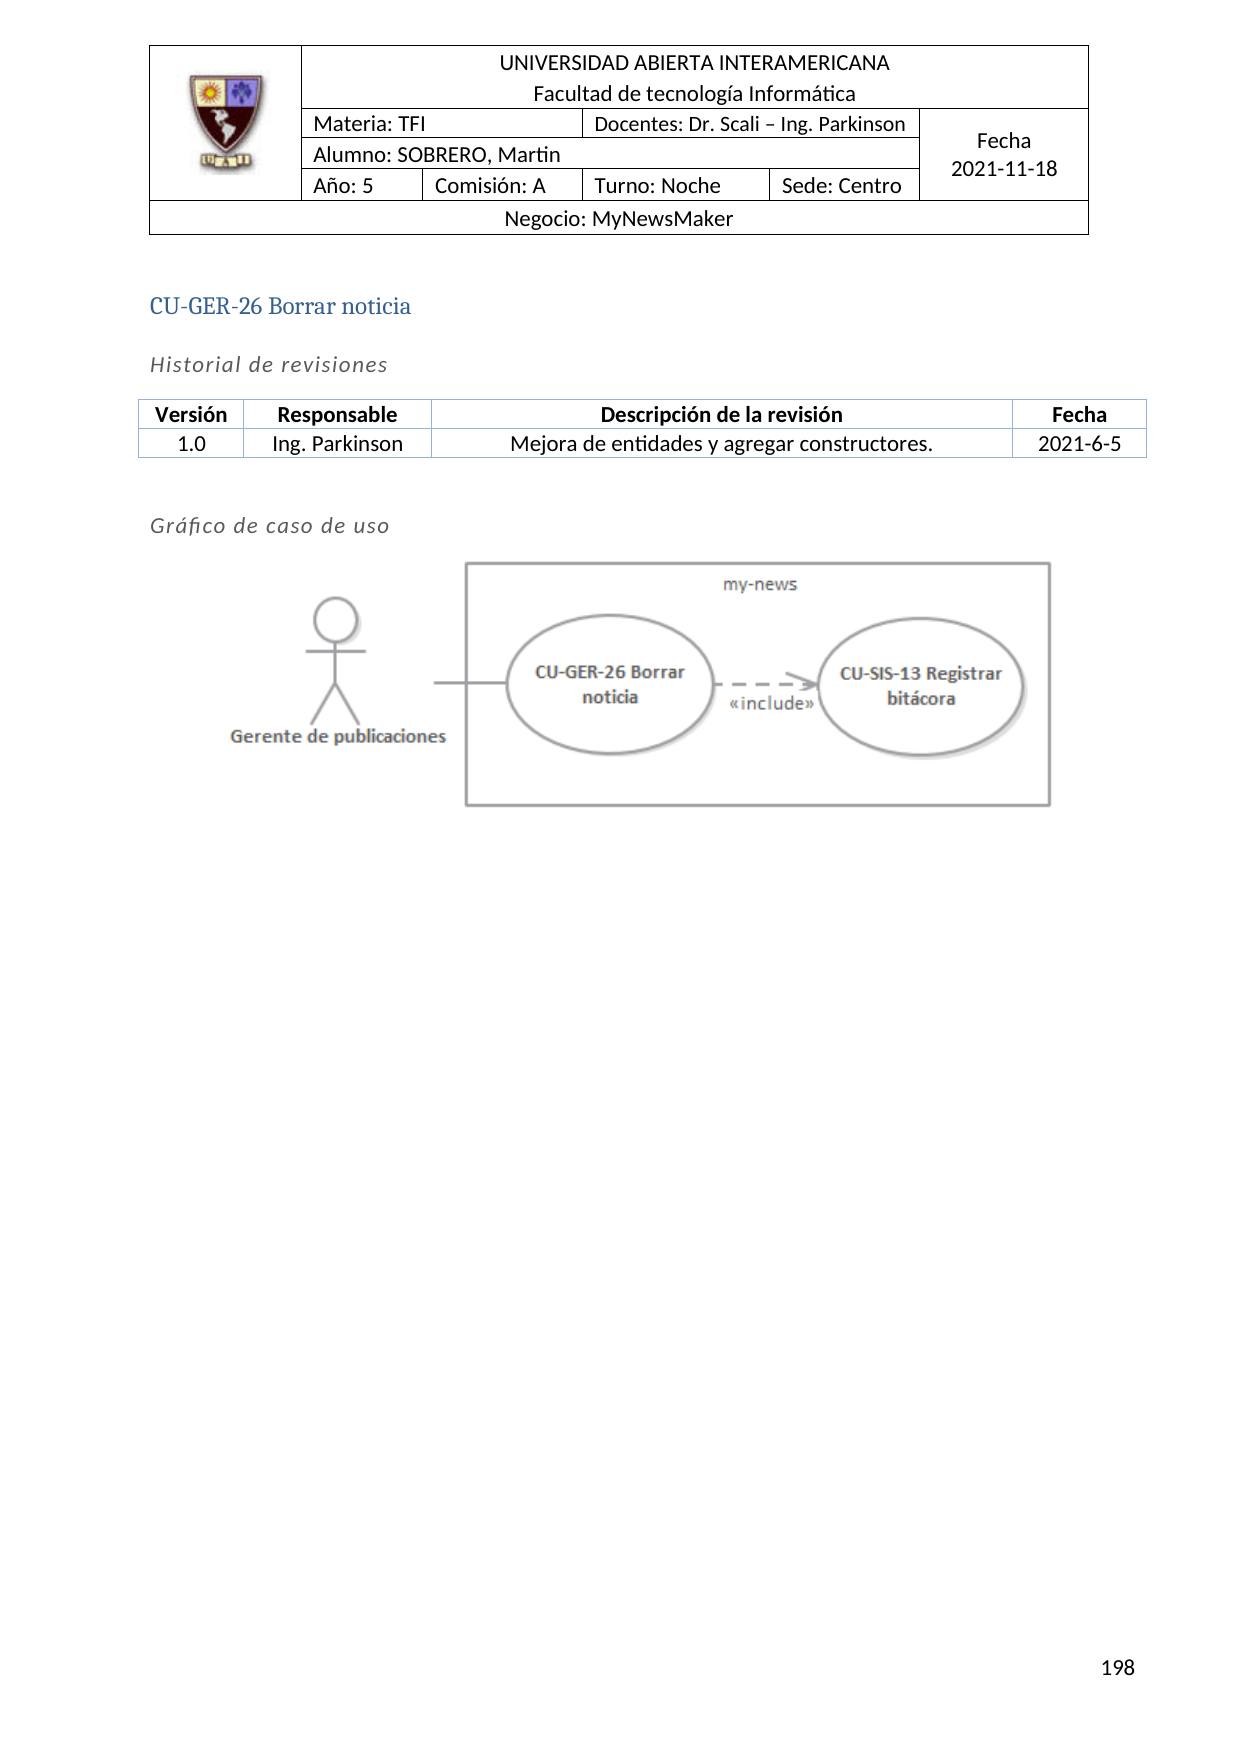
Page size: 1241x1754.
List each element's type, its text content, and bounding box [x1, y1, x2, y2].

picture [229, 559, 1056, 812]
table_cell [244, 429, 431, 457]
subtitle Historial de revisiones [150, 350, 1135, 378]
picture [175, 67, 276, 180]
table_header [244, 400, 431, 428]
subtitle Gráfico de caso de uso [150, 511, 1135, 539]
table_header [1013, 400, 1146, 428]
subtitle CU-GER-26 Borrar noticia [150, 292, 1135, 321]
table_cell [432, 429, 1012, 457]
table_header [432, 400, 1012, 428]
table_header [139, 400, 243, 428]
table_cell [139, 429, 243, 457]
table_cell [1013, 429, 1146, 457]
